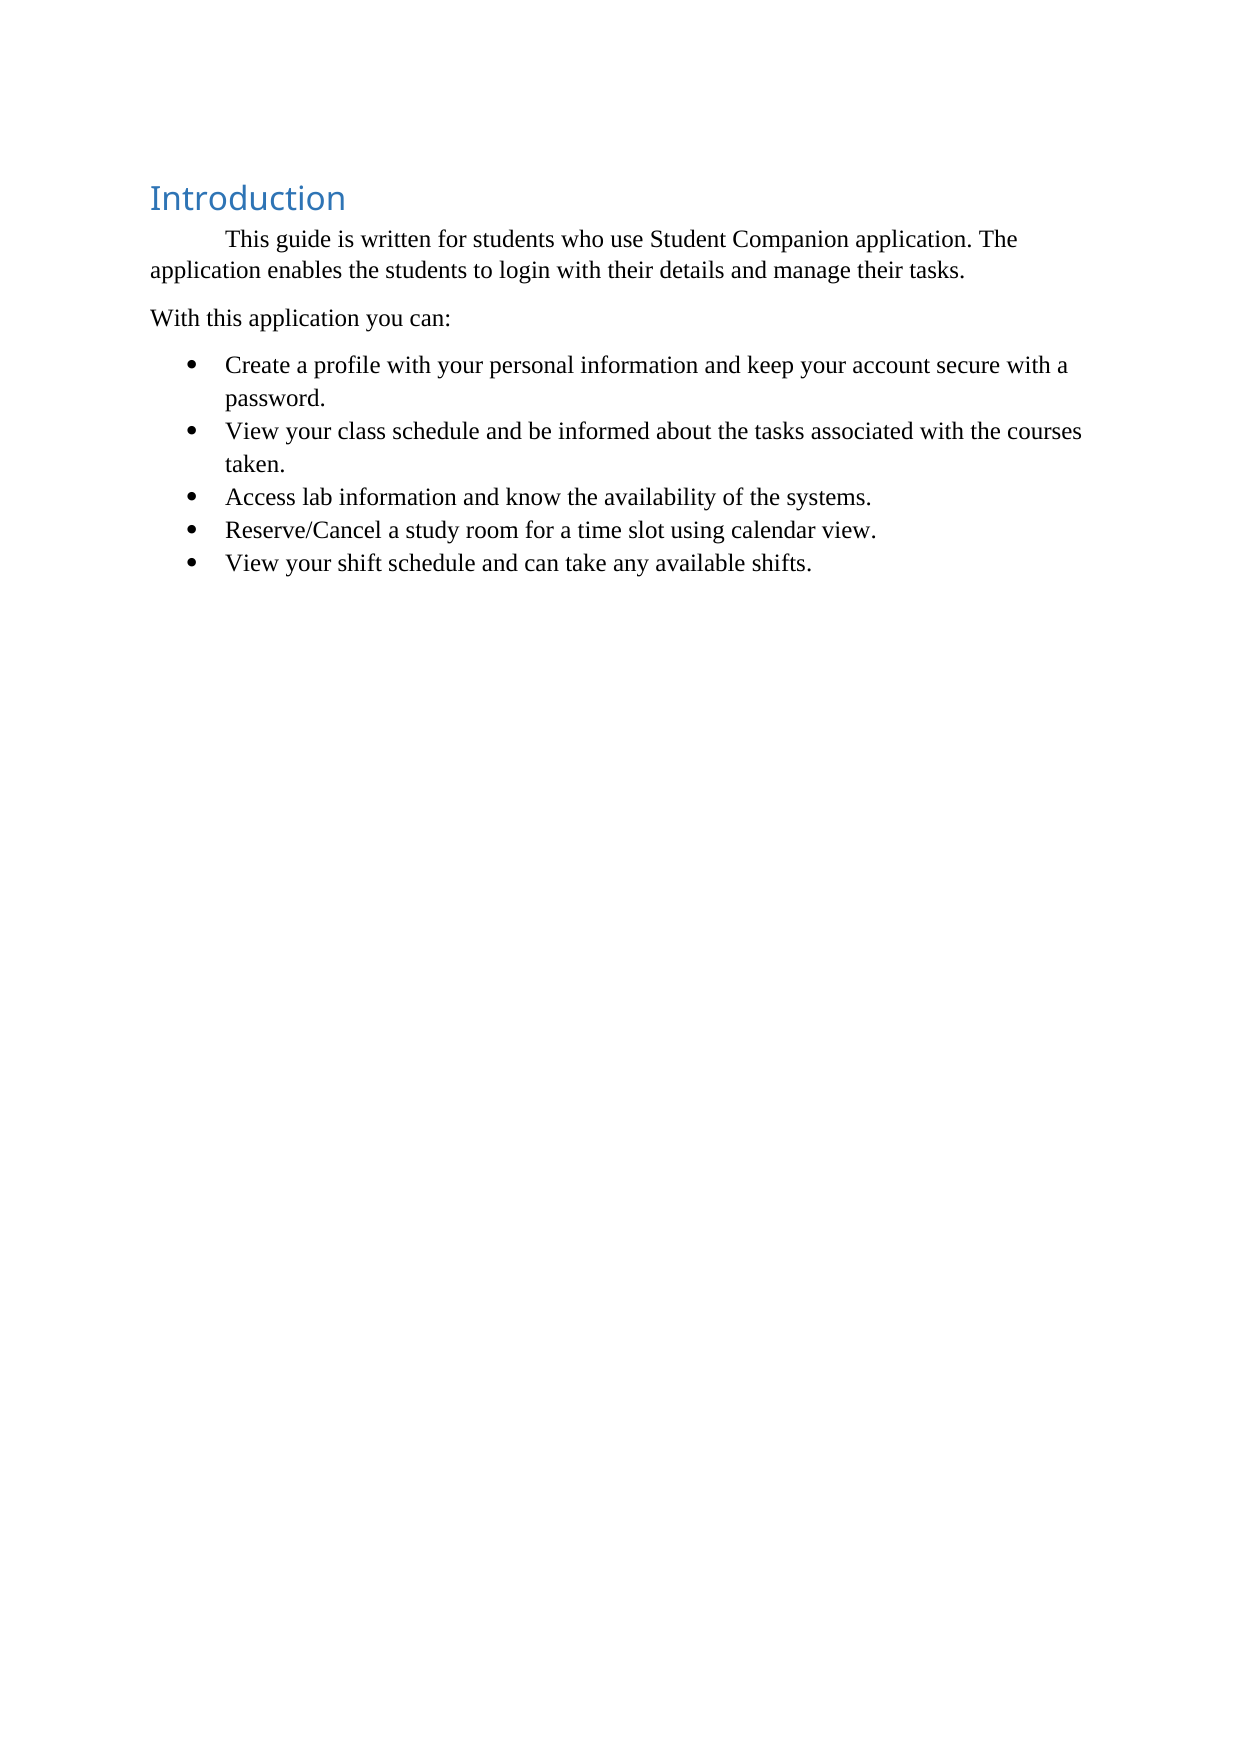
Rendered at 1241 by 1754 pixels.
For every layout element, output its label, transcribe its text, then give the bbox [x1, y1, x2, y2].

text With this application you can: [150, 303, 1090, 331]
list View your class schedule and be informed about the tasks associated with the courses taken. [187, 416, 1090, 478]
list Reserve/Cancel a study room for a time slot using calendar view. [187, 516, 1090, 544]
list Create a profile with your personal information and keep your account secure with a password. [187, 350, 1090, 412]
list View your shift schedule and can take any available shifts. [187, 548, 1090, 577]
subtitle Introduction [150, 175, 1090, 220]
list Access lab information and know the availability of the systems. [187, 482, 1090, 511]
text This guide is written for students who use Student Companion application. The application enables the students to login with their details and manage their tasks. [150, 224, 1090, 284]
